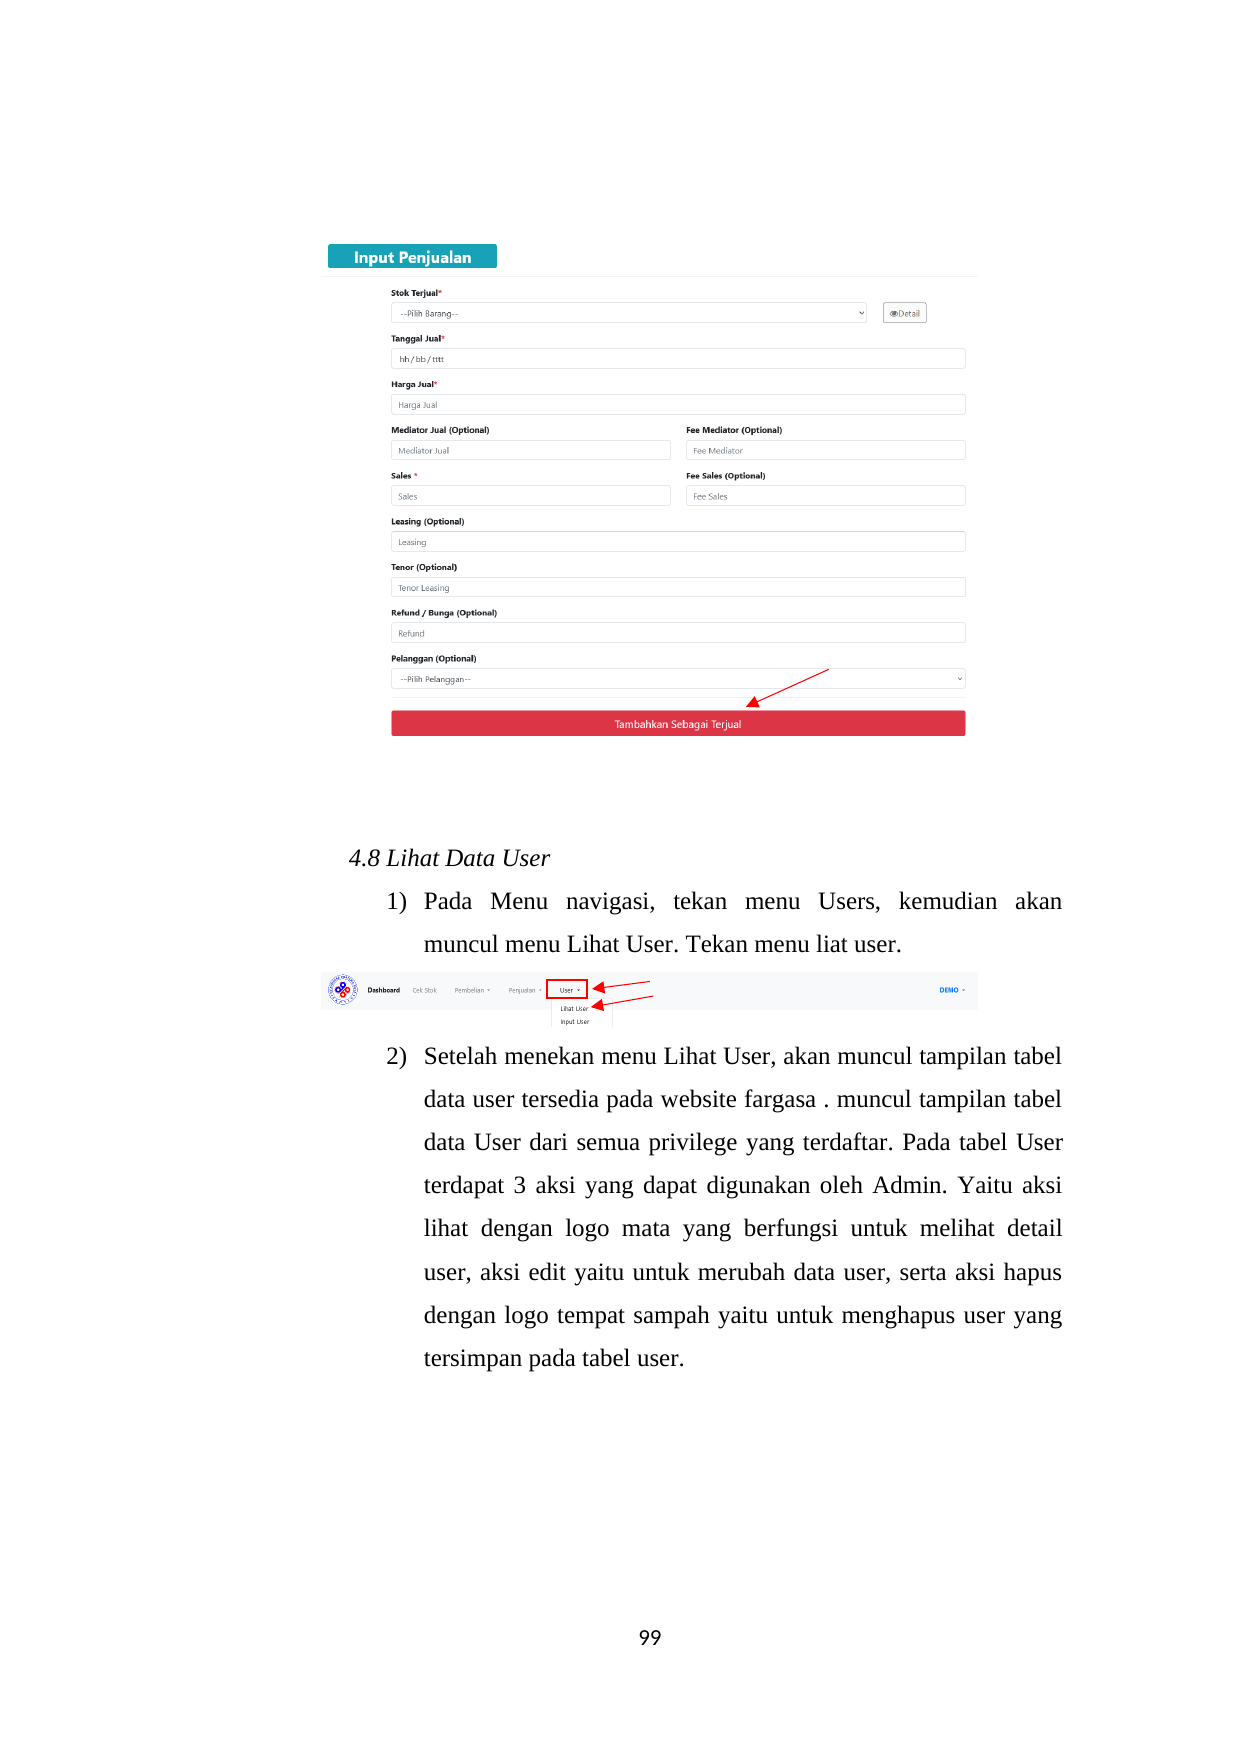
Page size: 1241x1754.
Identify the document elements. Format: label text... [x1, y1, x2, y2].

picture [321, 972, 979, 1027]
list Setelah menekan menu Lihat User, akan muncul tampilan tabel data user tersedia pada website fargasa . muncul tampilan tabel data User dari semua privilege yang terdaftar. Pada tabel User terdapat 3 aksi yang dapat digunakan oleh Admin. Yaitu aksi lihat dengan logo mata yang berfungsi untuk melihat detail user, aksi edit yaitu untuk merubah data user, serta aksi hapus dengan logo tempat sampah yaitu untuk menghapus user yang tersimpan pada tabel user. [386, 1041, 1063, 1372]
picture [321, 236, 979, 743]
list 4.8 Lihat Data User [349, 843, 1063, 871]
list Pada Menu navigasi, tekan menu Users, kemudian akan muncul menu Lihat User. Tekan menu liat user. [386, 886, 1063, 958]
